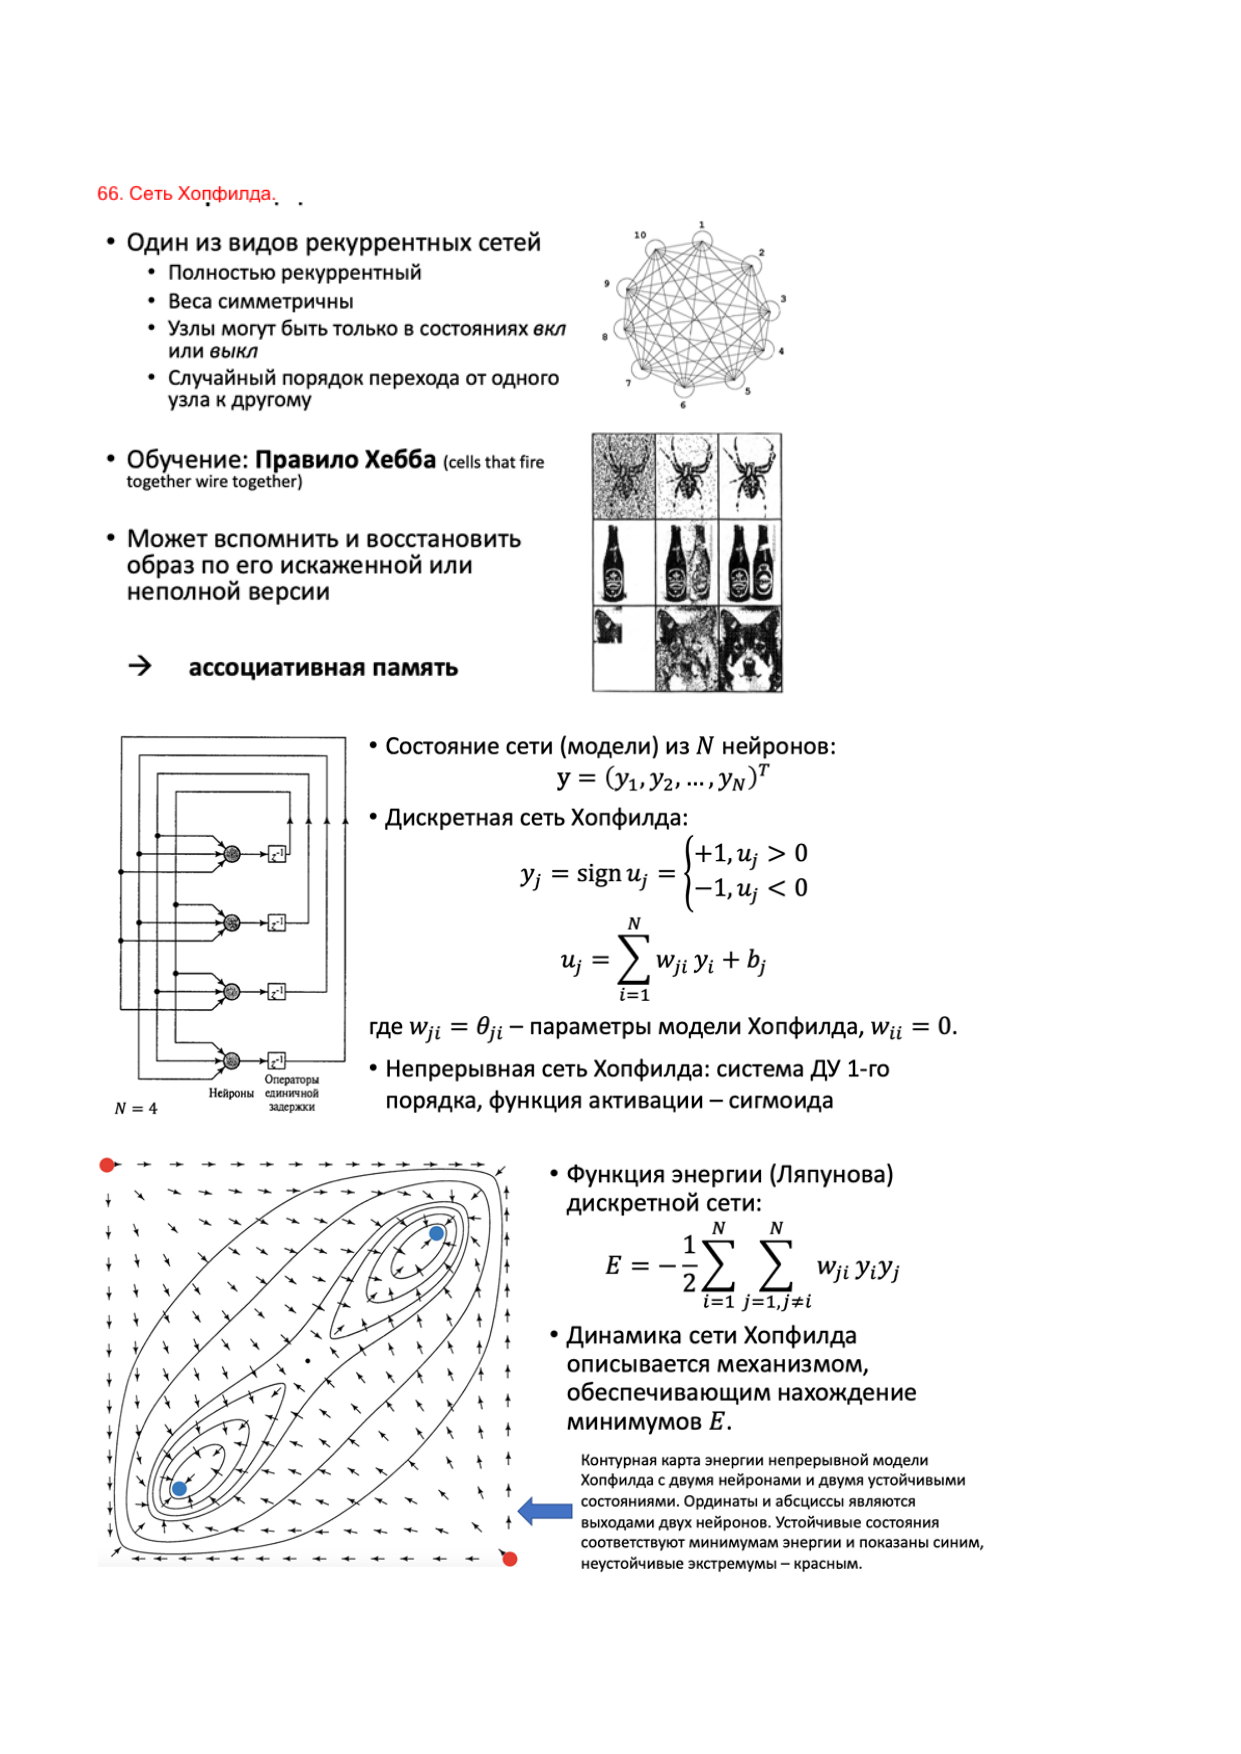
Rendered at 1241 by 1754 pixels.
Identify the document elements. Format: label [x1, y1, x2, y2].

picture [88, 175, 999, 1595]
